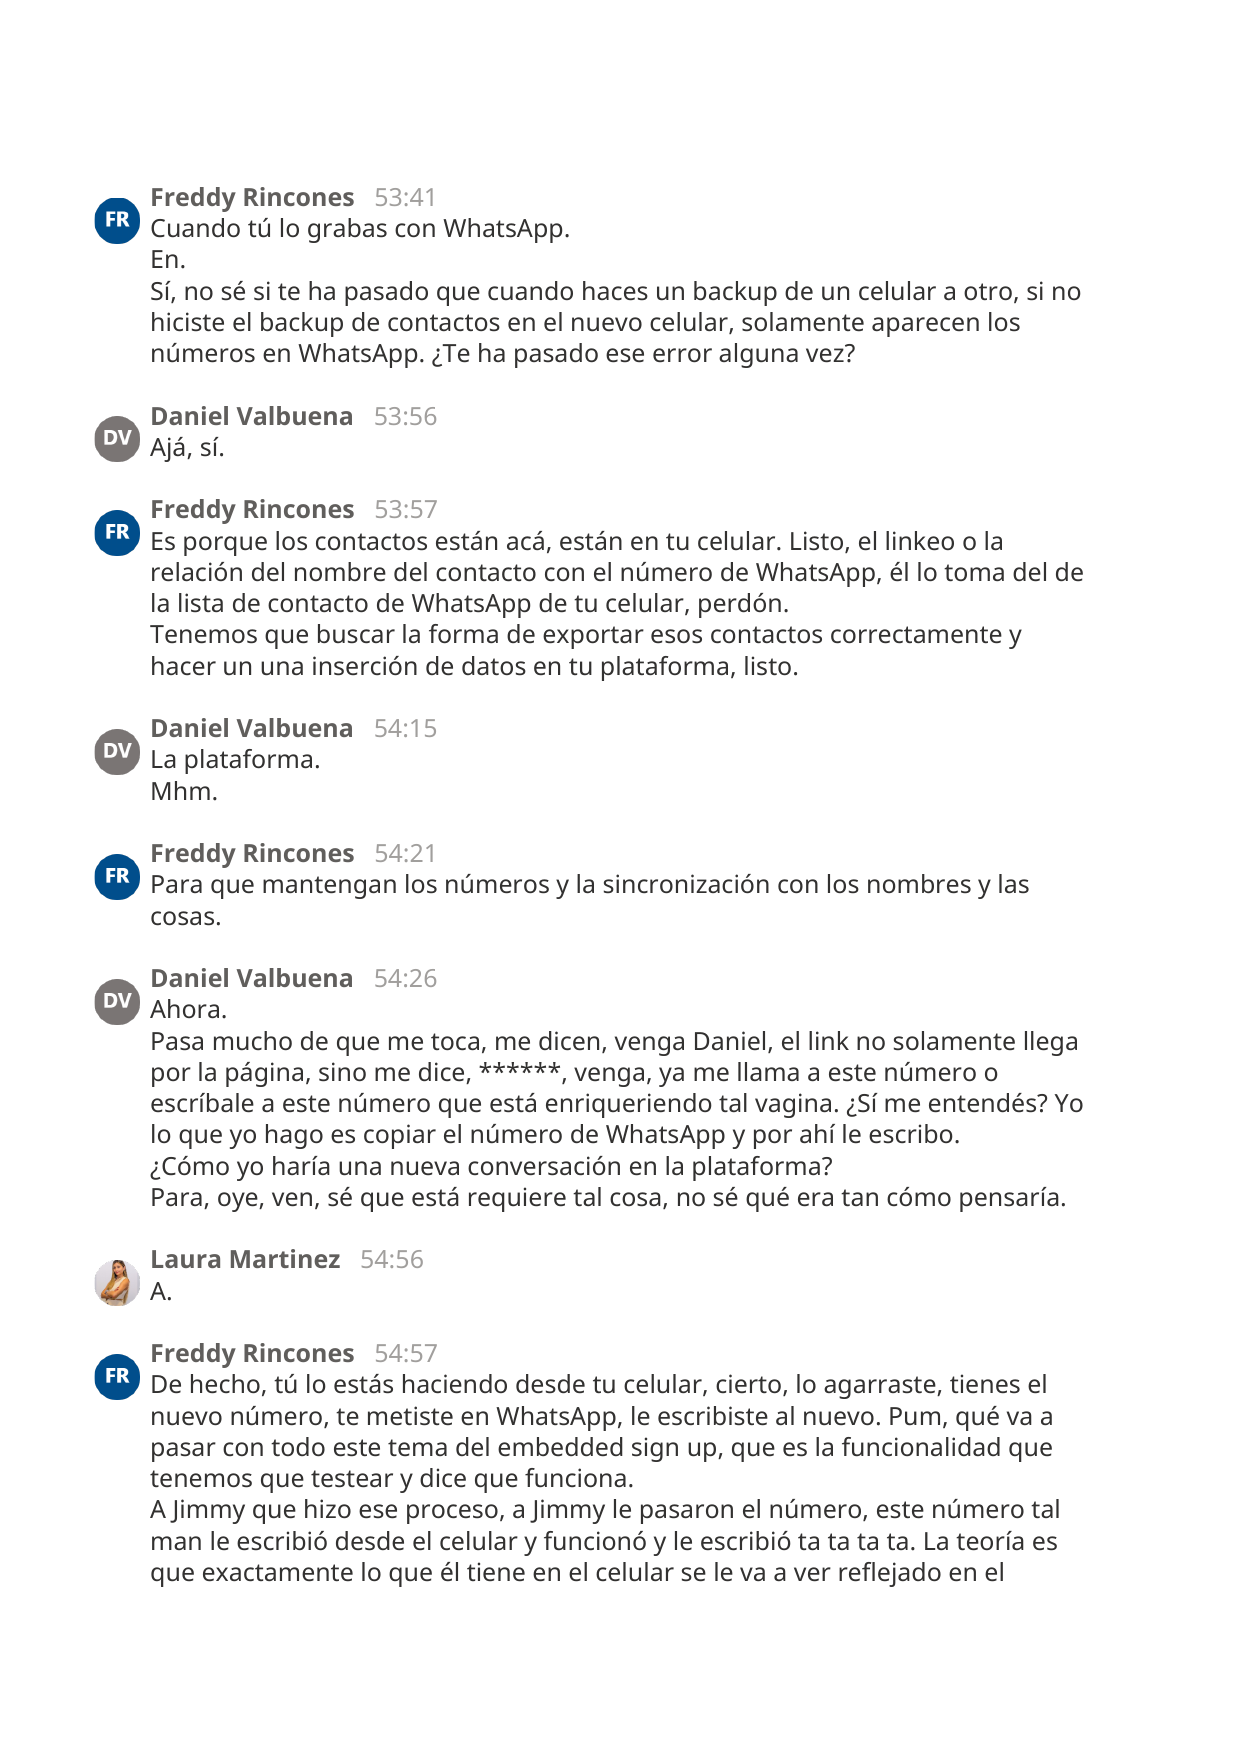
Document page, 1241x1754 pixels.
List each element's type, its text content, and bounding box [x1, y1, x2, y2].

picture [94, 1260, 140, 1306]
text Freddy Rincones 53:57 Es porque los contactos están acá, están en tu celular. Listo, el linkeo o la relación del nombre del contacto con el número de WhatsApp, él lo toma del de la lista de contacto de WhatsApp de tu celular, perdón. Tenemos que buscar la forma de exportar esos contactos correctamente y hacer un una inserción de datos en tu plataforma, listo. [150, 462, 1090, 681]
picture [94, 198, 140, 244]
picture [94, 854, 140, 900]
text Daniel Valbuena 54:15 La plataforma. Mhm. [150, 681, 1090, 806]
text Freddy Rincones 53:41 Cuando tú lo grabas con WhatsApp. En. Sí, no sé si te ha pasado que cuando haces un backup de un celular a otro, si no hiciste el backup de contactos en el nuevo celular, solamente aparecen los números en WhatsApp. ¿Te ha pasado ese error alguna vez? [150, 150, 1090, 369]
text Daniel Valbuena 53:56 Ajá, sí. [150, 369, 1090, 462]
picture [94, 979, 140, 1025]
text Laura Martinez 54:56 A. [150, 1212, 1090, 1306]
picture [94, 729, 140, 775]
picture [94, 1354, 140, 1400]
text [150, 1306, 1090, 1587]
picture [94, 416, 140, 462]
text Daniel Valbuena 54:26 Ahora. Pasa mucho de que me toca, me dicen, venga Daniel, el link no solamente llega por la página, sino me dice, ******, venga, ya me llama a este número o escríbale a este número que está enriqueriendo tal vagina. ¿Sí me entendés? Yo lo que yo hago es copiar el número de WhatsApp y por ahí le escribo. ¿Cómo yo haría una nueva conversación en la plataforma? Para, oye, ven, sé que está requiere tal cosa, no sé qué era tan cómo pensaría. [150, 931, 1090, 1212]
picture [94, 510, 140, 556]
text Freddy Rincones 54:21 Para que mantengan los números y la sincronización con los nombres y las cosas. [150, 806, 1090, 931]
